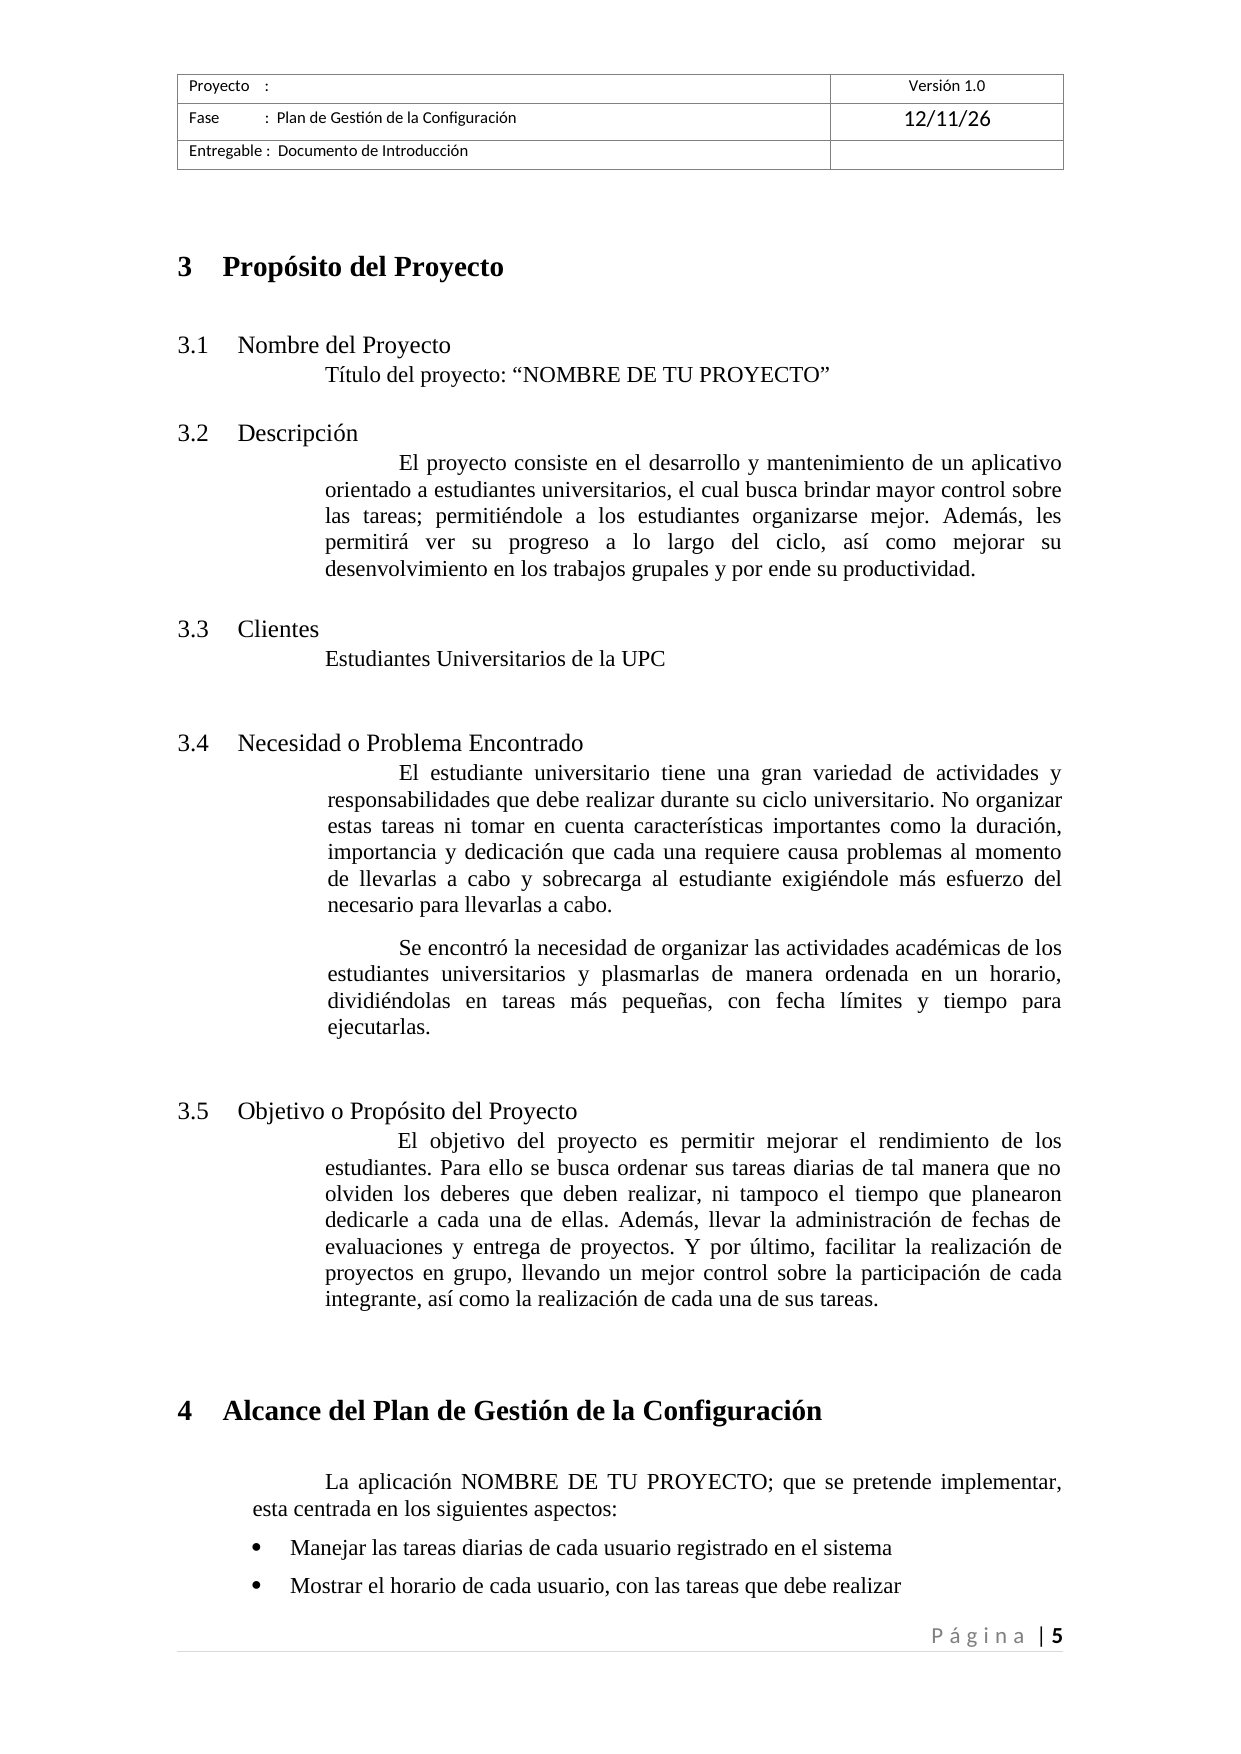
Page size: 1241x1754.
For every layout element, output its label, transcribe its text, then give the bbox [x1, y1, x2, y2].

subtitle Propósito del Proyecto [177, 249, 1063, 283]
text Se encontró la necesidad de organizar las actividades académicas de los estudiantes universitarios y plasmarlas de manera ordenada en un horario, dividiéndolas en tareas más pequeñas, con fecha límites y tiempo para ejecutarlas. [327, 934, 1063, 1039]
subtitle Objetivo o Propósito del Proyecto [177, 1096, 1063, 1125]
text Título del proyecto: “NOMBRE DE TU PROYECTO” [252, 361, 1063, 388]
text Estudiantes Universitarios de la UPC [252, 645, 1063, 671]
subtitle Nombre del Proyecto [177, 330, 1063, 359]
text La aplicación NOMBRE DE TU PROYECTO; que se pretende implementar, esta centrada en los siguientes aspectos: [252, 1468, 1063, 1521]
text El proyecto consiste en el desarrollo y mantenimiento de un aplicativo orientado a estudiantes universitarios, el cual busca brindar mayor control sobre las tareas; permitiéndole a los estudiantes organizarse mejor. Además, les permitirá ver su progreso a lo largo del ciclo, así como mejorar su desenvolvimiento en los trabajos grupales y por ende su productividad. [325, 449, 1063, 581]
subtitle Clientes [177, 614, 1063, 643]
list Mostrar el horario de cada usuario, con las tareas que debe realizar [252, 1572, 1063, 1599]
subtitle Necesidad o Problema Encontrado [177, 728, 1063, 757]
subtitle Descripción [177, 418, 1063, 447]
list El estudiante universitario tiene una gran variedad de actividades y responsabilidades que debe realizar durante su ciclo universitario. No organizar estas tareas ni tomar en cuenta características importantes como la duración, importancia y dedicación que cada una requiere causa problemas al momento de llevarlas a cabo y sobrecarga al estudiante exigiéndole más esfuerzo del necesario para llevarlas a cabo. [327, 759, 1063, 917]
list Manejar las tareas diarias de cada usuario registrado en el sistema [252, 1534, 1063, 1560]
subtitle Alcance del Plan de Gestión de la Configuración [177, 1393, 1063, 1427]
text El objetivo del proyecto es permitir mejorar el rendimiento de los estudiantes. Para ello se busca ordenar sus tareas diarias de tal manera que no olviden los deberes que deben realizar, ni tampoco el tiempo que planearon dedicarle a cada una de ellas. Además, llevar la administración de fechas de evaluaciones y entrega de proyectos. Y por último, facilitar la realización de proyectos en grupo, llevando un mejor control sobre la participación de cada integrante, así como la realización de cada una de sus tareas. [325, 1127, 1063, 1312]
